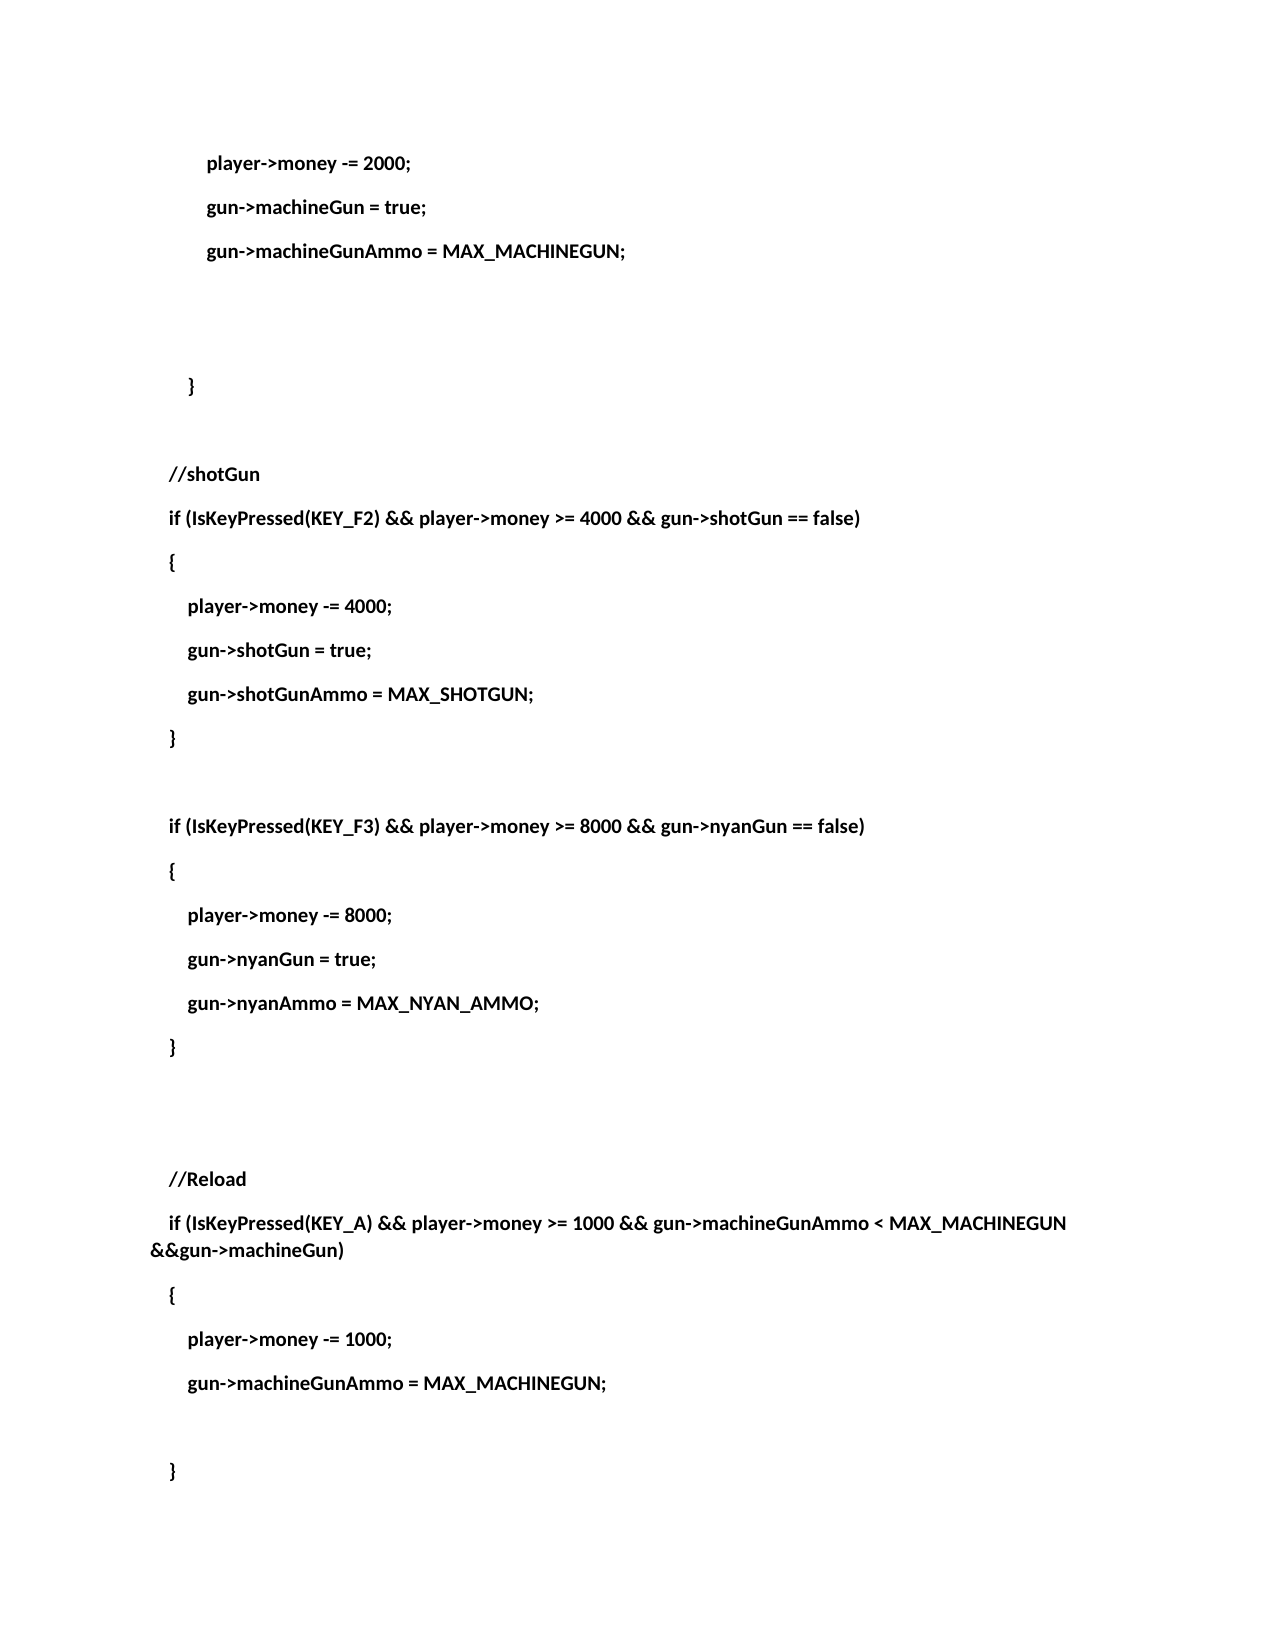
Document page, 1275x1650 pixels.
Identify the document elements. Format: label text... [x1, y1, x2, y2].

text if (IsKeyPressed(KEY_A) && player->money >= 1000 && gun->machineGunAmmo < MAX_MACHINEGUN &&gun->machineGun) [150, 1210, 1125, 1263]
text //shotGun [150, 461, 1125, 487]
text //Reload [150, 1166, 1125, 1192]
text gun->nyanAmmo = MAX_NYAN_AMMO; [150, 990, 1125, 1015]
text { [150, 549, 1125, 575]
text } [150, 726, 1125, 751]
text { [150, 858, 1125, 883]
text player->money -= 4000; [150, 593, 1125, 619]
text gun->machineGunAmmo = MAX_MACHINEGUN; [150, 238, 1125, 263]
text player->money -= 8000; [150, 902, 1125, 927]
text if (IsKeyPressed(KEY_F3) && player->money >= 8000 && gun->nyanGun == false) [150, 814, 1125, 839]
text if (IsKeyPressed(KEY_F2) && player->money >= 4000 && gun->shotGun == false) [150, 505, 1125, 531]
text } [150, 1458, 1125, 1483]
text player->money -= 1000; [150, 1326, 1125, 1351]
text gun->nyanGun = true; [150, 946, 1125, 971]
text } [150, 373, 1125, 398]
text gun->machineGunAmmo = MAX_MACHINEGUN; [150, 1370, 1125, 1395]
text gun->shotGun = true; [150, 637, 1125, 663]
text gun->machineGun = true; [150, 194, 1125, 219]
text player->money -= 2000; [150, 150, 1125, 175]
text { [150, 1282, 1125, 1307]
text gun->shotGunAmmo = MAX_SHOTGUN; [150, 682, 1125, 707]
text } [150, 1034, 1125, 1059]
